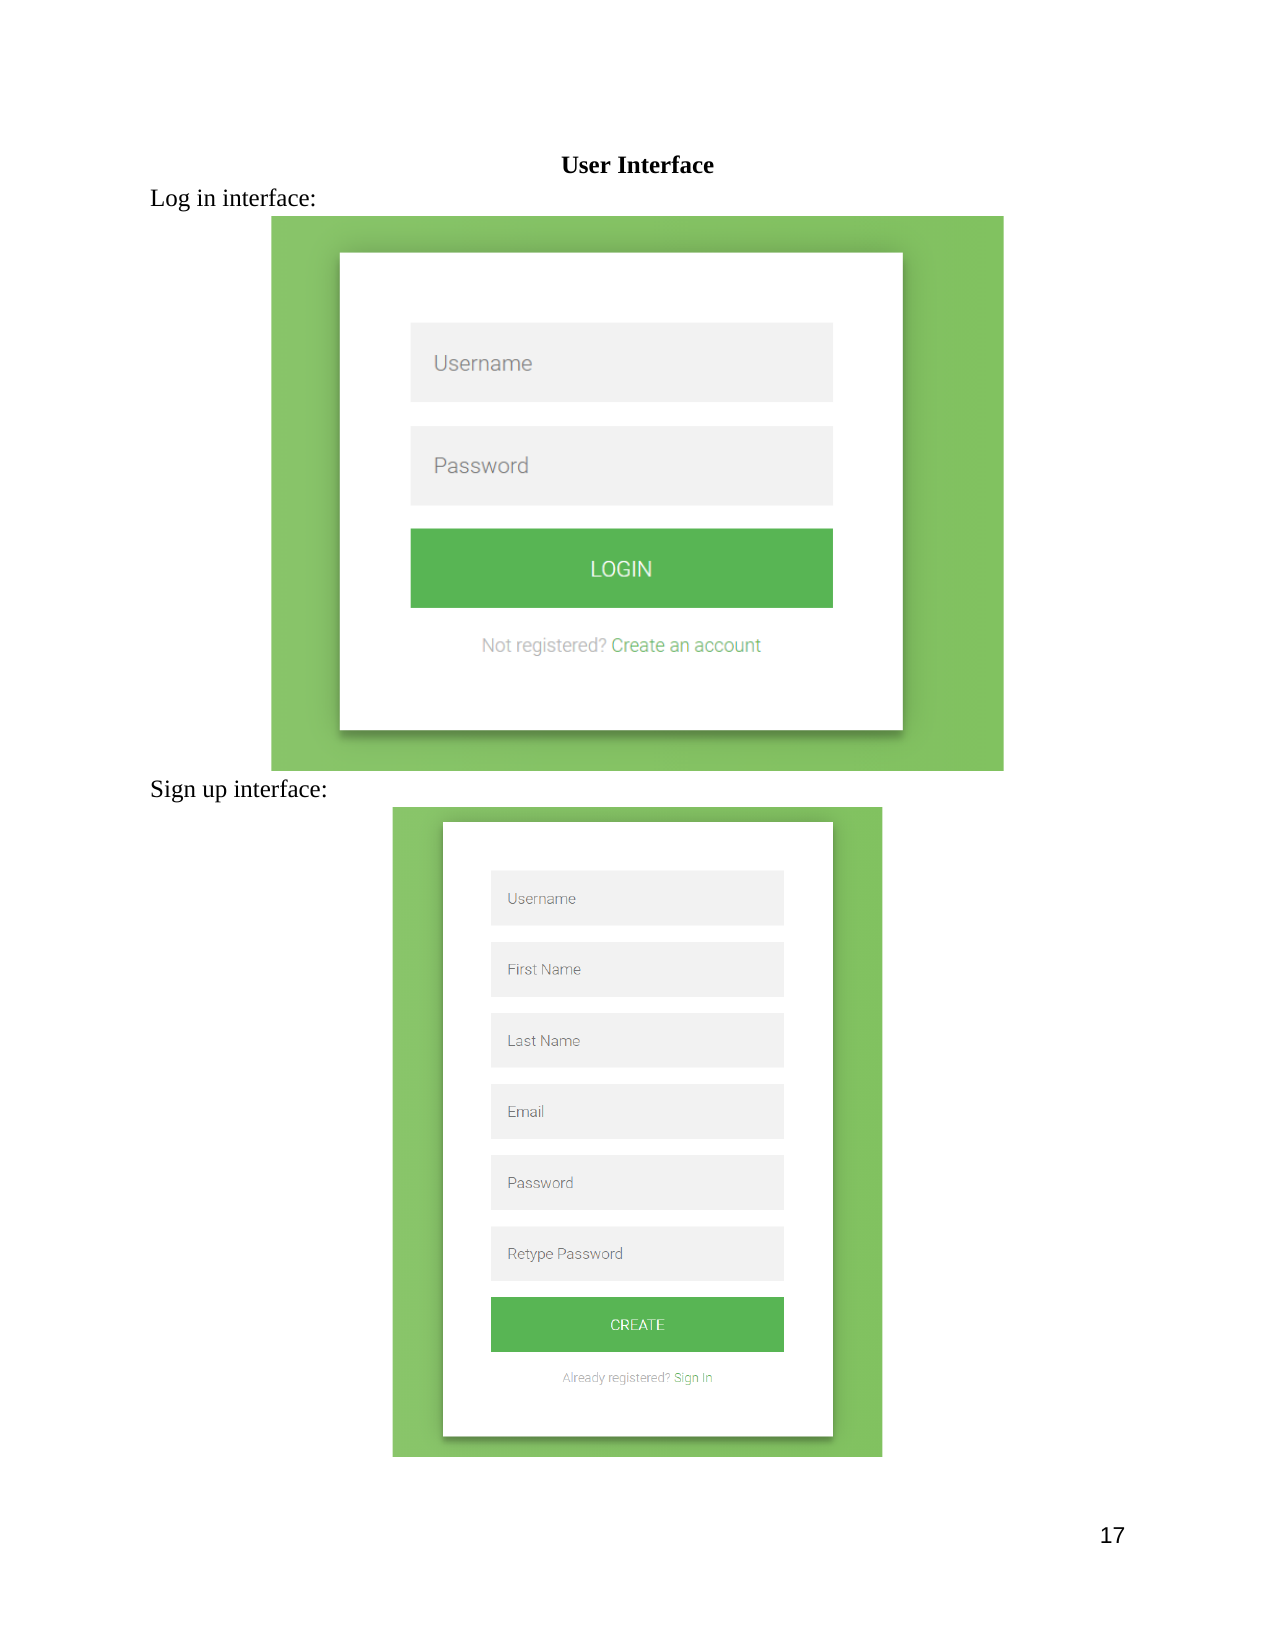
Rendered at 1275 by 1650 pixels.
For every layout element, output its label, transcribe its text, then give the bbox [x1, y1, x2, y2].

picture [392, 807, 883, 1457]
text Log in interface: [150, 183, 1125, 212]
picture [271, 216, 1004, 771]
text Sign up interface: [150, 774, 1125, 803]
text User Interface [150, 150, 1125, 179]
